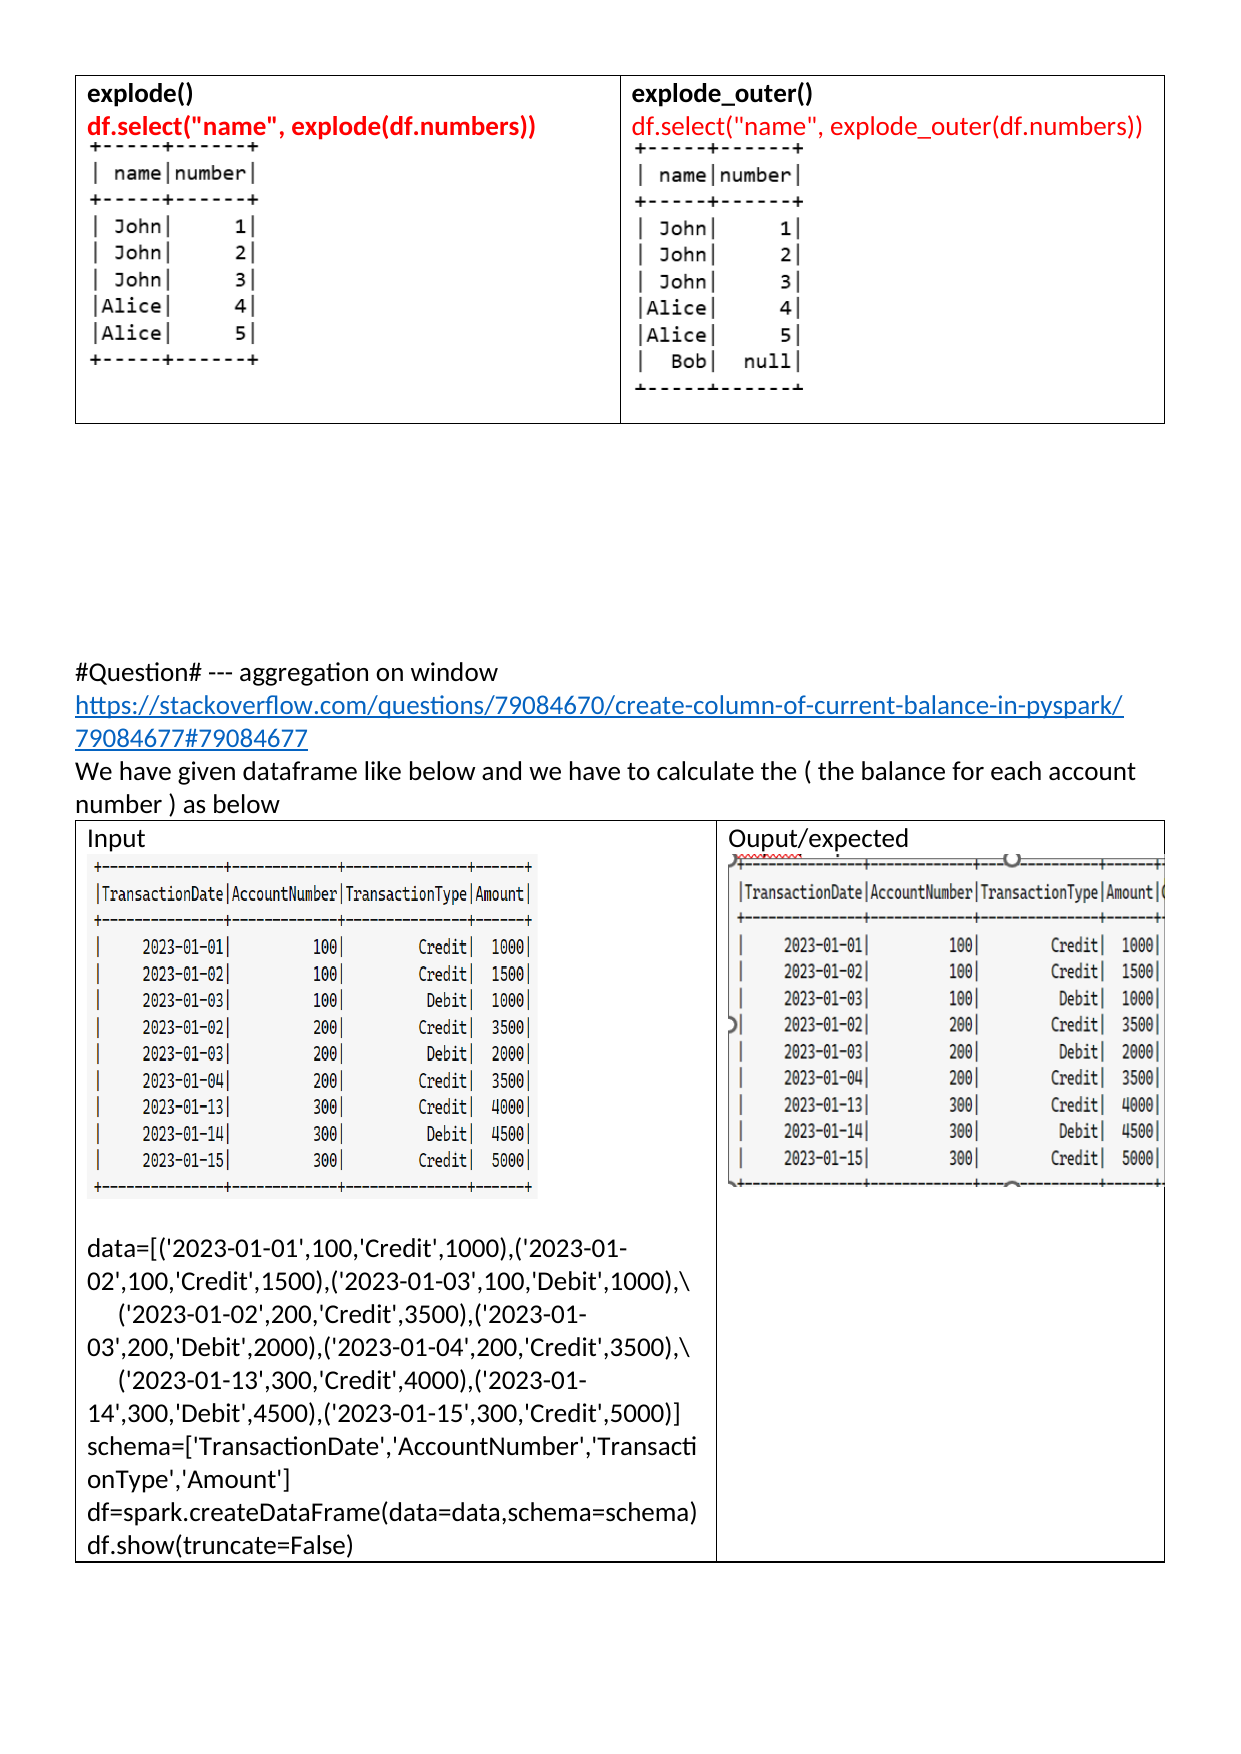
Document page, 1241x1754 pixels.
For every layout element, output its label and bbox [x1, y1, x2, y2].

picture [728, 854, 1165, 1187]
picture [86, 854, 538, 1199]
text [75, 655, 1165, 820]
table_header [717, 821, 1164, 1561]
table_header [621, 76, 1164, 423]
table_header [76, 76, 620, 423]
picture [86, 142, 263, 365]
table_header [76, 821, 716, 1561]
picture [631, 142, 804, 390]
